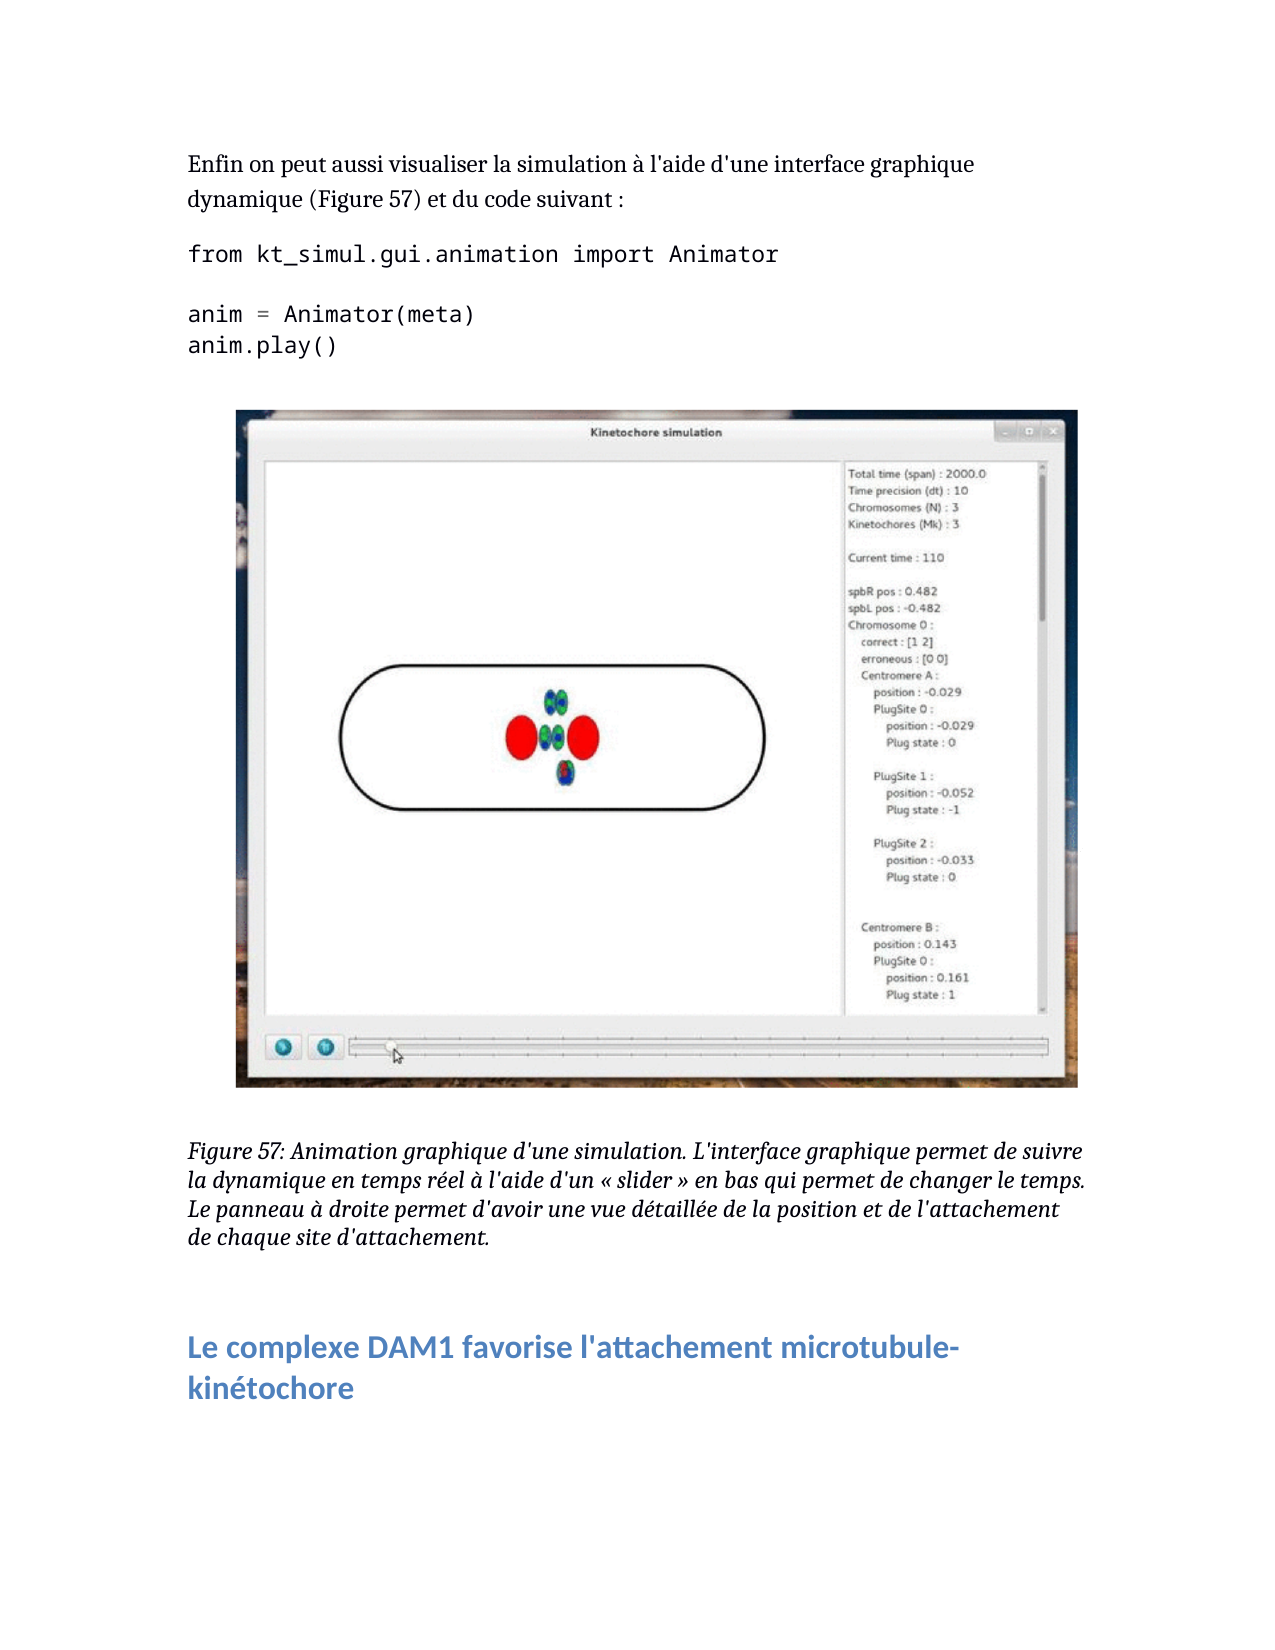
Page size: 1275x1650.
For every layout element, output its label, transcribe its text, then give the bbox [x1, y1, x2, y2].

text Enfin on peut aussi visualiser la simulation à l'aide d'une interface graphique dynamique (Figure 57) et du code suivant : [187, 150, 1087, 213]
picture [206, 381, 1107, 1117]
subtitle Le complexe DAM1 favorise l'attachement microtubule-kinétochore [187, 1326, 1087, 1408]
text from kt_simul.gui.animation import Animator anim = Animator(meta) anim.play() [187, 238, 1087, 360]
text Figure 57: Animation graphique d'une simulation. L'interface graphique permet de suivre la dynamique en temps réel à l'aide d'un « slider » en bas qui permet de changer le temps. Le panneau à droite permet d'avoir une vue détaillée de la position et de l'attachement de chaque site d'attachement. [187, 1137, 1087, 1252]
